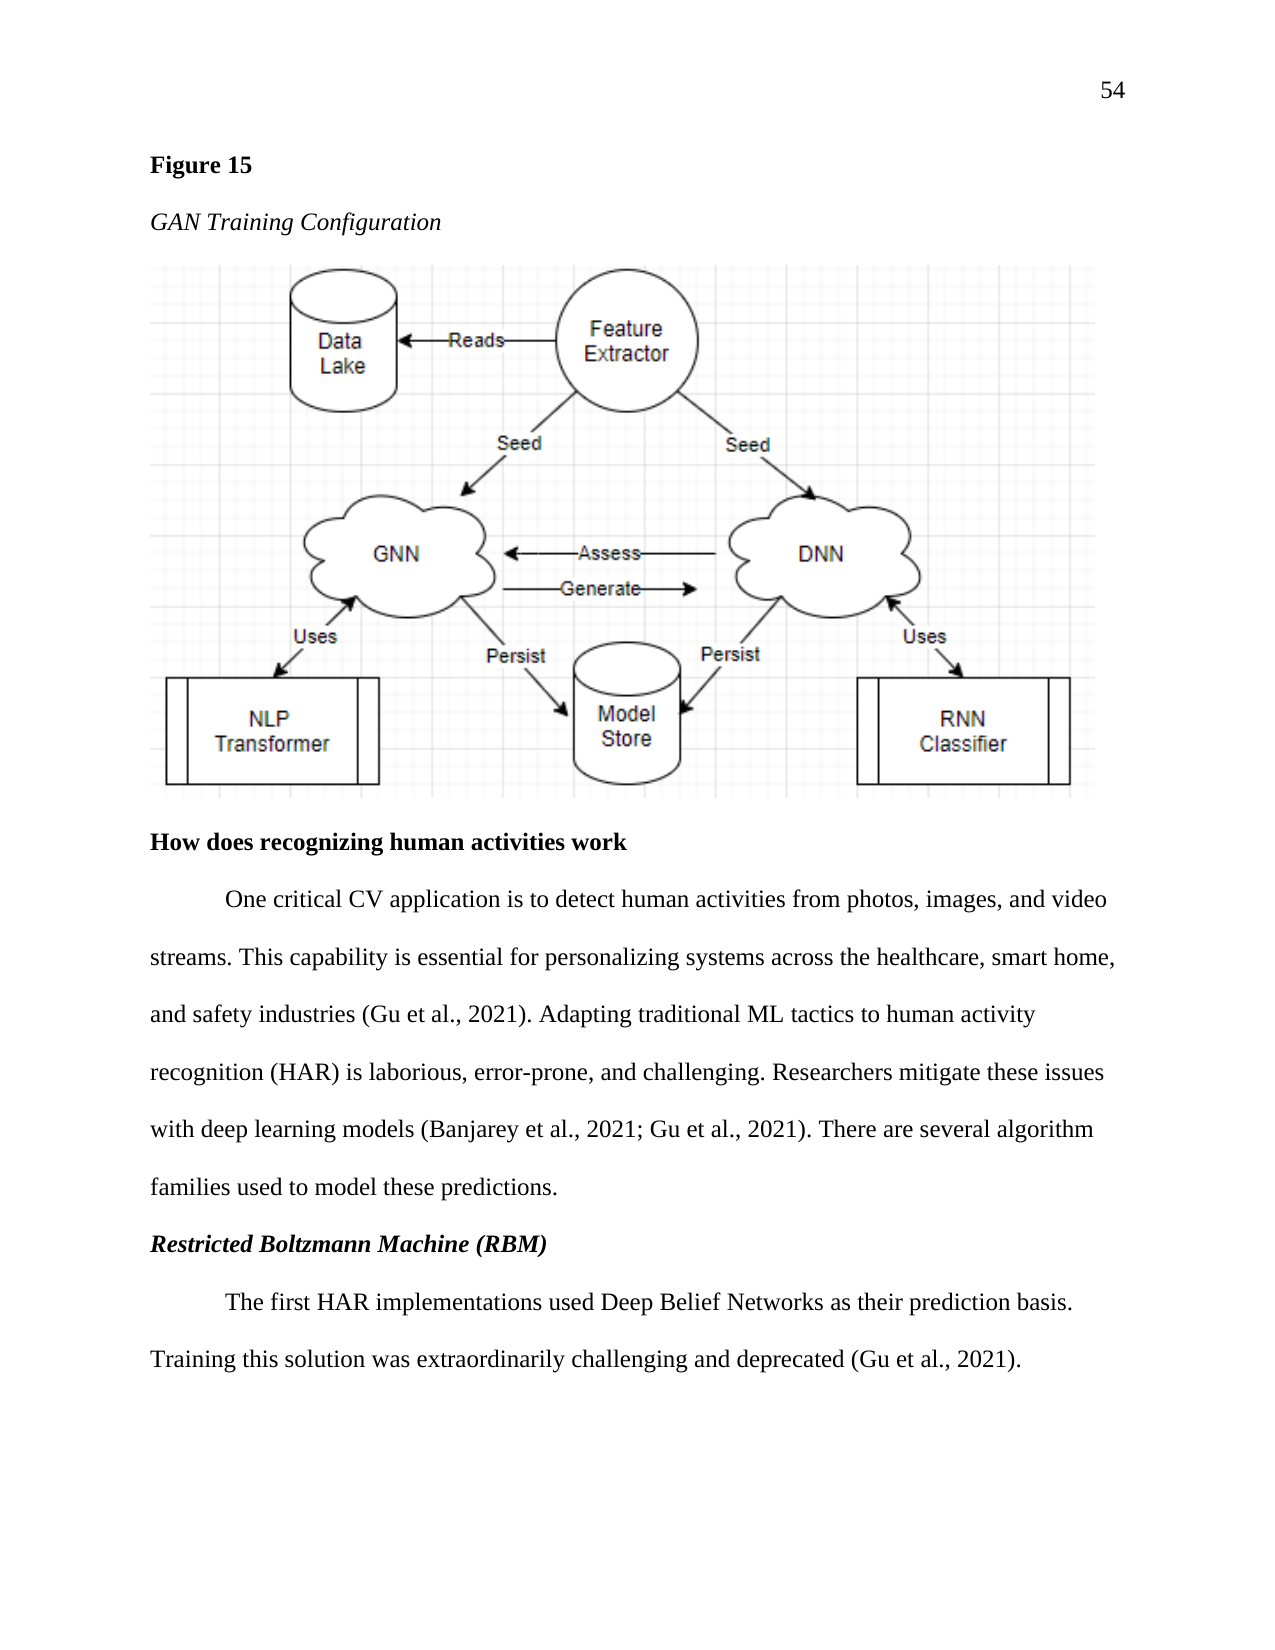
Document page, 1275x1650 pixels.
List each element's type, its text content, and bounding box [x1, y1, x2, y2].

text Figure 15 GAN Training Configuration [150, 150, 1125, 236]
text One critical CV application is to detect human activities from photos, images, and video streams. This capability is essential for personalizing systems across the healthcare, smart home, and safety industries (Gu et al., 2021). Adapting traditional ML tactics to human activity recognition (HAR) is laborious, error-prone, and challenging. Researchers mitigate these issues with deep learning models (Banjarey et al., 2021; Gu et al., 2021). There are several algorithm families used to model these predictions. [150, 884, 1125, 1200]
subtitle How does recognizing human activities work [150, 827, 1125, 855]
subtitle Restricted Boltzmann Machine (RBM) [150, 1229, 1125, 1258]
text The first HAR implementations used Deep Belief Networks as their prediction basis. Training this solution was extraordinarily challenging and deprecated (Gu et al., 2021). [150, 1287, 1125, 1373]
picture [150, 265, 1096, 798]
